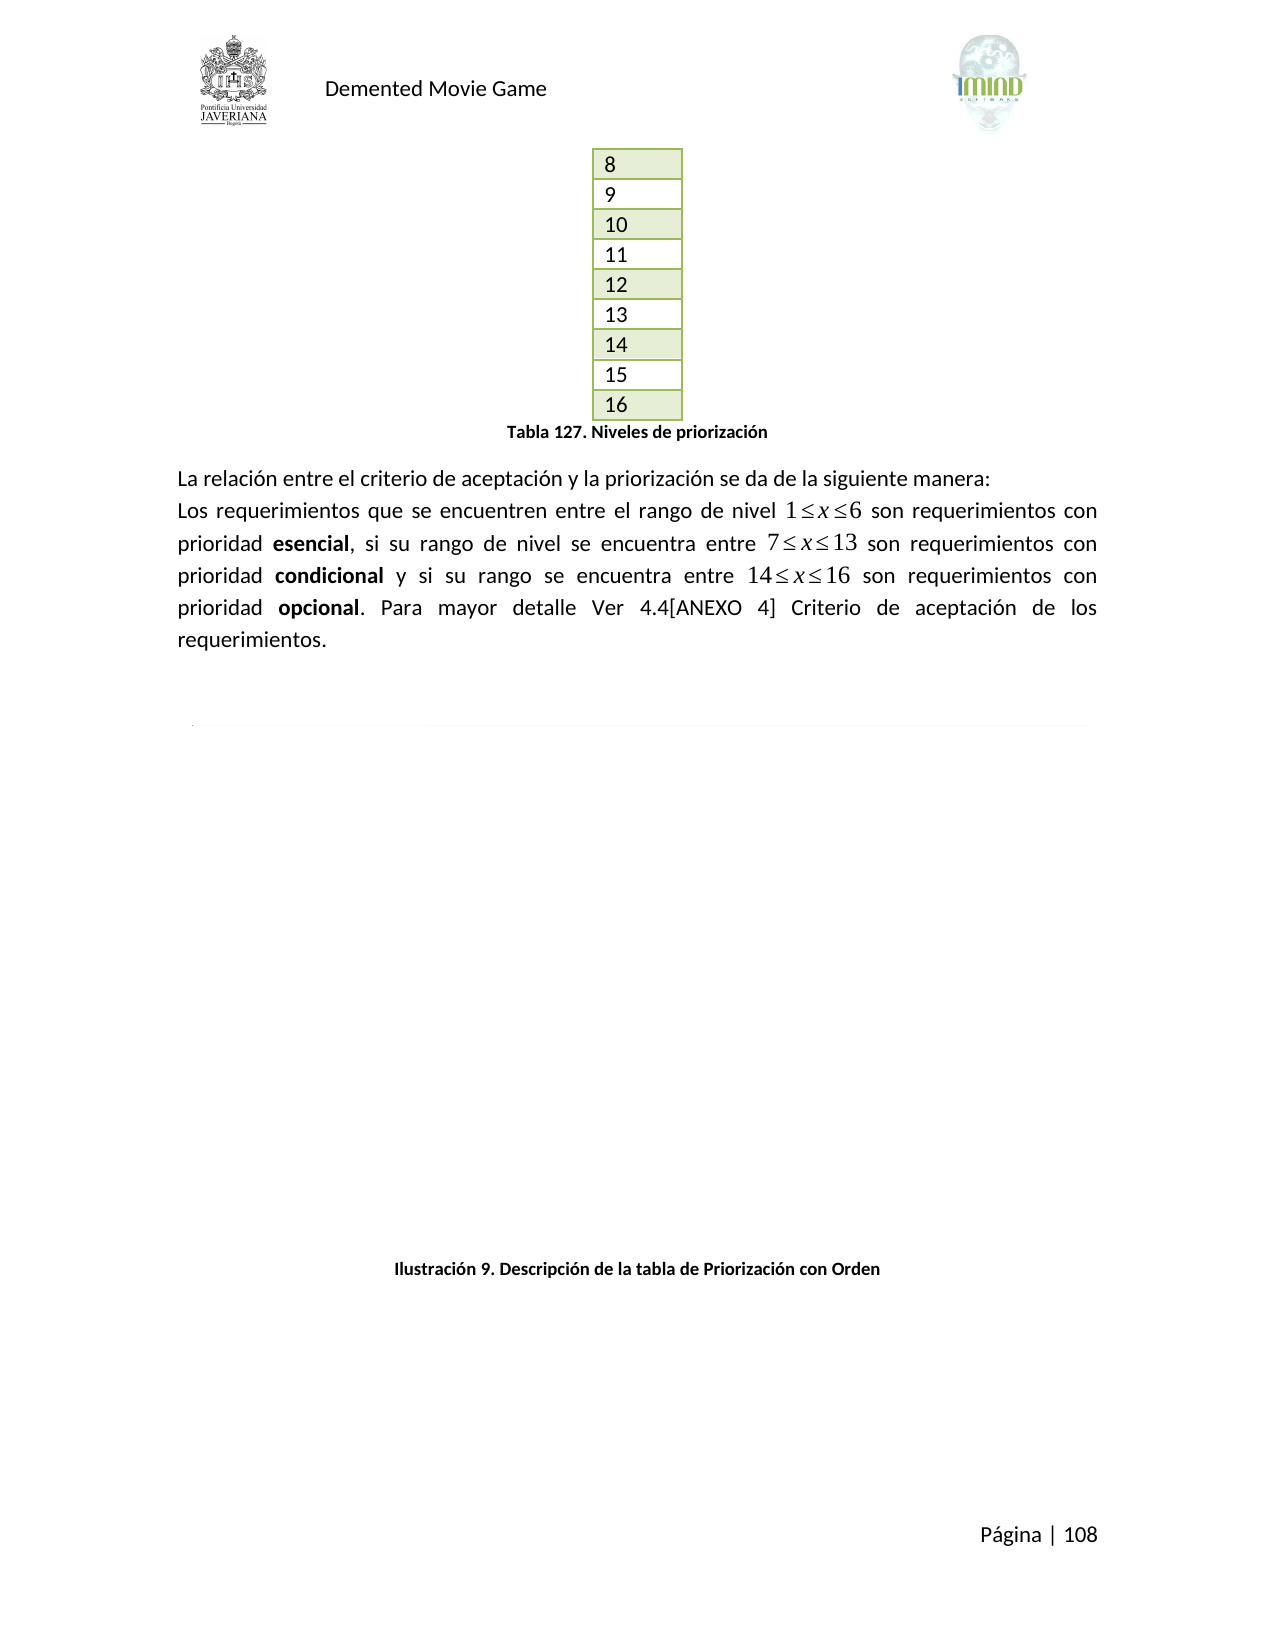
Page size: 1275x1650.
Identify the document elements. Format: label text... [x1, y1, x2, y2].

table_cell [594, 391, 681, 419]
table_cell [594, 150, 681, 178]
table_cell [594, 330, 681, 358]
picture [200, 35, 267, 126]
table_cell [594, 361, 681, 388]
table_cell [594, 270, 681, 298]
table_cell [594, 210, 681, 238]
text Los requerimientos que se encuentren entre el rango de nivel son requerimientos con prioridad esencial, si su rango de nivel se encuentra entre son requerimientos con prioridad condicional y si su rango se encuentra entre son requerimientos con prioridad opcional. Para mayor detalle Ver 4.4[ANEXO 4] Criterio de aceptación de los requerimientos. [177, 497, 1098, 653]
text Tabla 127. Niveles de priorización [177, 421, 1098, 444]
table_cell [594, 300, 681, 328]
text La relación entre el criterio de aceptación y la priorización se da de la siguiente manera: [177, 464, 1098, 492]
text Ilustración 9. Descripción de la tabla de Priorización con Orden [177, 1257, 1098, 1280]
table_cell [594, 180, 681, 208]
picture [951, 35, 1033, 138]
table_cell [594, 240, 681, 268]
